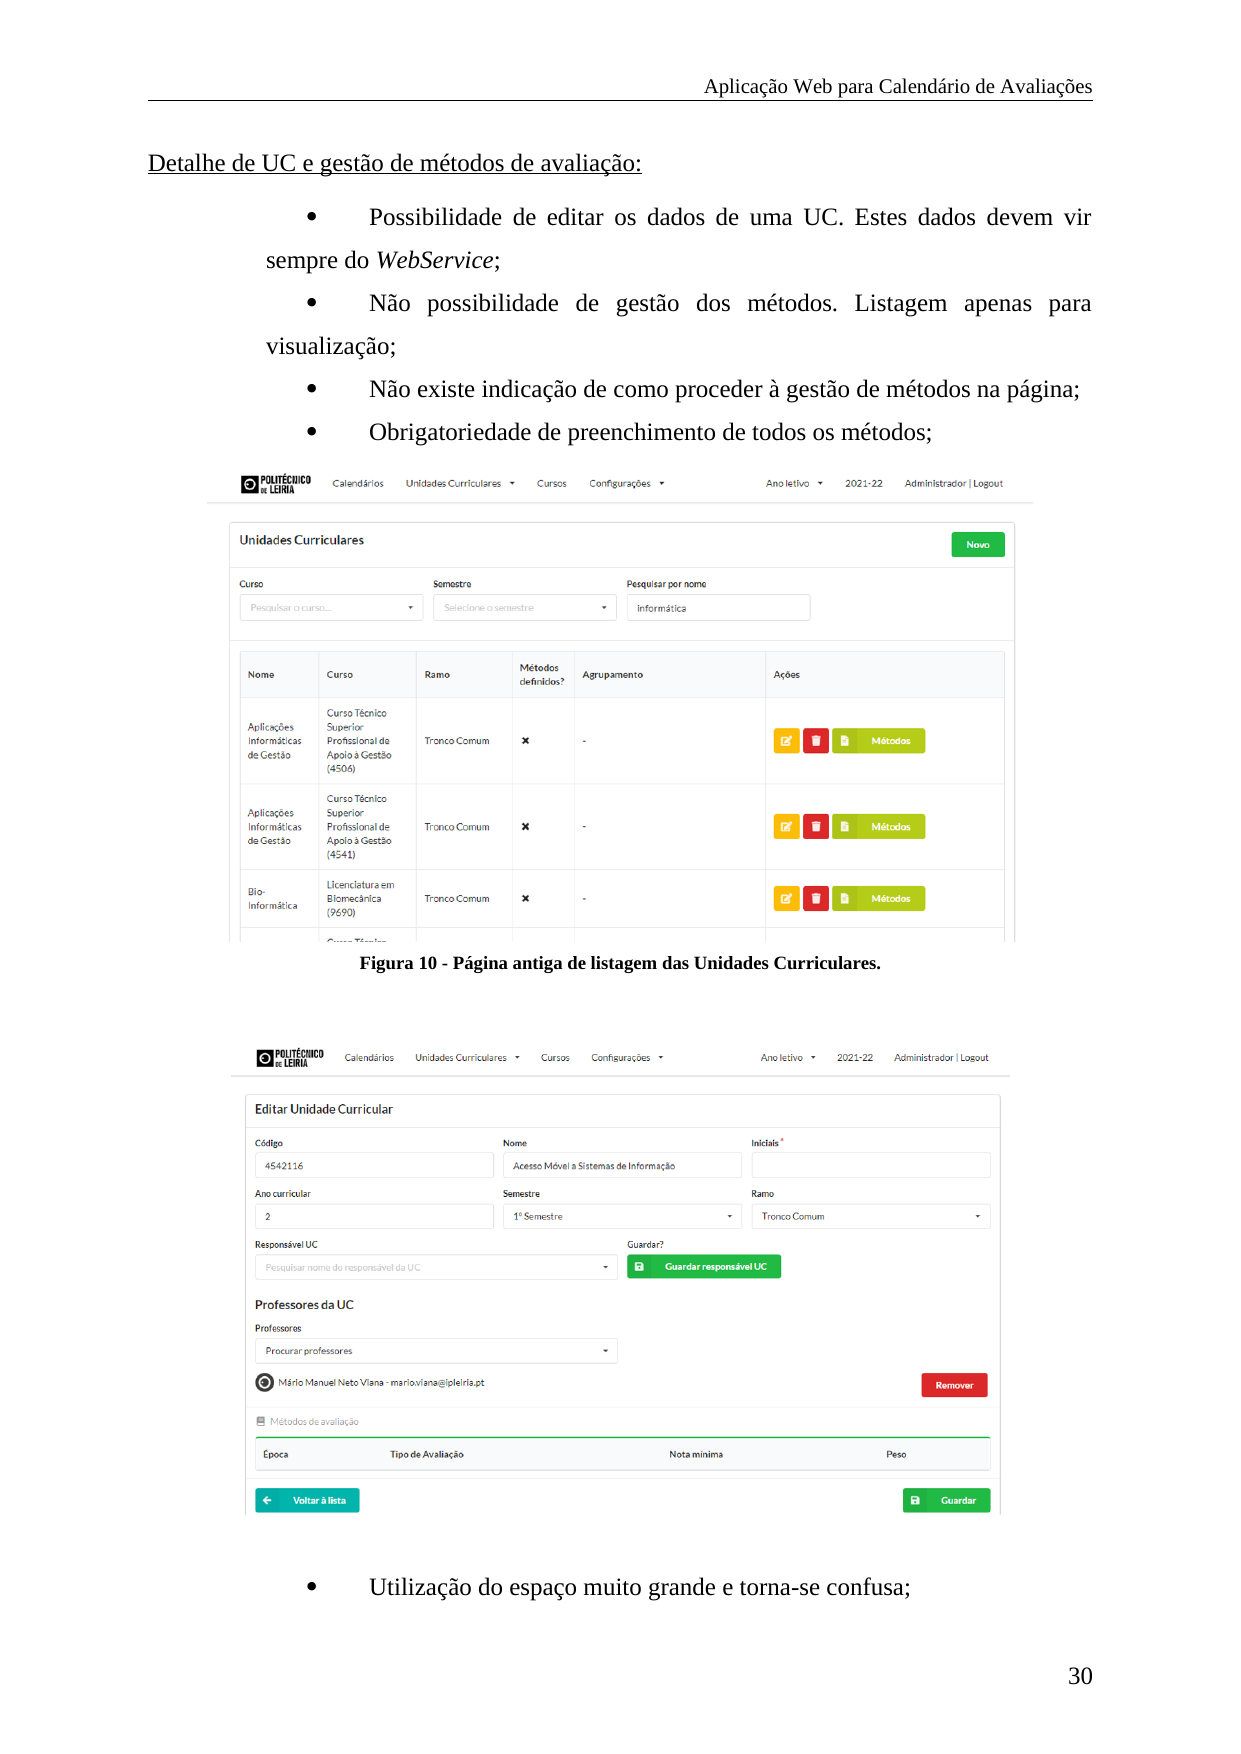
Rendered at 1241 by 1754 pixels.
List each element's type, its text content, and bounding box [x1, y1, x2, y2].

list Obrigatoriedade de preenchimento de todos os métodos; [266, 417, 1093, 446]
picture [231, 1041, 1010, 1514]
list Não possibilidade de gestão dos métodos. Listagem apenas para visualização; [266, 288, 1093, 360]
picture [206, 466, 1034, 942]
text Detalhe de UC e gestão de métodos de avaliação: [148, 148, 1093, 176]
list Não existe indicação de como proceder à gestão de métodos na página; [266, 374, 1093, 403]
list Possibilidade de editar os dados de uma UC. Estes dados devem vir sempre do WebService; [266, 202, 1093, 273]
